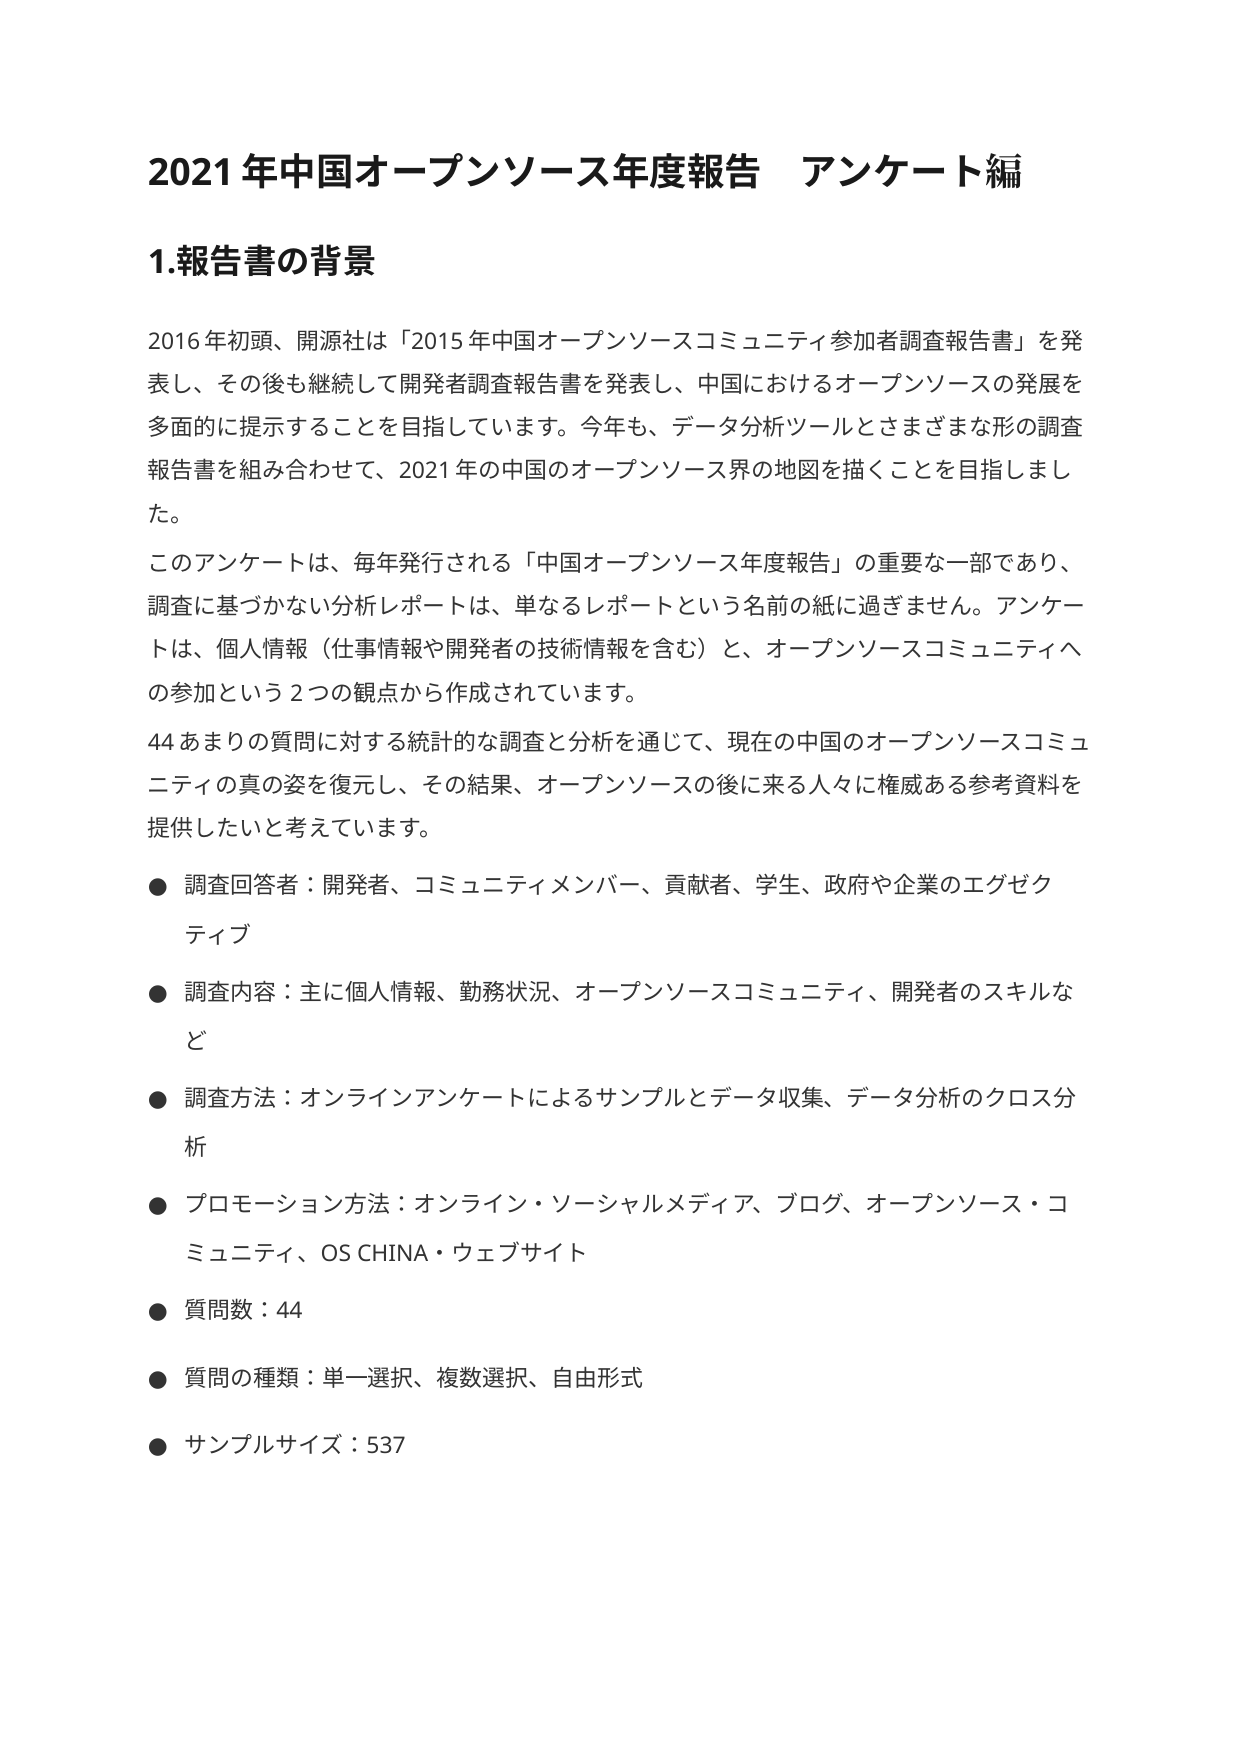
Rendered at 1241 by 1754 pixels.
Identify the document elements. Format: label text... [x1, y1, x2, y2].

text このアンケートは、毎年発行される「中国オープンソース年度報告」の重要な一部であり、調査に基づかない分析レポートは、単なるレポートという名前の紙に過ぎません。アンケートは、個人情報（仕事情報や開発者の技術情報を含む）と、オープンソースコミュニティへの参加という2つの観点から作成されています。 [148, 545, 1093, 708]
list 質問数：44 [148, 1285, 1093, 1332]
text 2016年初頭、開源社は「2015年中国オープンソースコミュニティ参加者調査報告書」を発表し、その後も継続して開発者調査報告書を発表し、中国におけるオープンソースの発展を多面的に提示することを目指しています。今年も、データ分析ツールとさまざまな形の調査報告書を組み合わせて、2021年の中国のオープンソース界の地図を描くことを目指しました。 [148, 323, 1093, 529]
list 調査方法：オンラインアンケートによるサンプルとデータ収集、データ分析のクロス分析 [148, 1072, 1093, 1162]
list 質問の種類：単一選択、複数選択、自由形式 [148, 1352, 1093, 1399]
subtitle 1.報告書の背景 [148, 234, 1093, 283]
list 調査内容：主に個人情報、勤務状況、オープンソースコミュニティ、開発者のスキルなど [148, 966, 1093, 1056]
list サンプルサイズ：537 [148, 1419, 1093, 1466]
subtitle 2021年中国オープンソース年度報告 アンケート編 [148, 142, 1093, 196]
list 調査回答者：開発者、コミュニティメンバー、貢献者、学生、政府や企業のエグゼクティブ [148, 860, 1093, 950]
list プロモーション方法：オンライン・ソーシャルメディア、ブログ、オープンソース・コミュニティ、OS CHINA・ウェブサイト [148, 1178, 1093, 1269]
text 44あまりの質問に対する統計的な調査と分析を通じて、現在の中国のオープンソースコミュニティの真の姿を復元し、その結果、オープンソースの後に来る人々に権威ある参考資料を提供したいと考えています。 [148, 724, 1093, 843]
